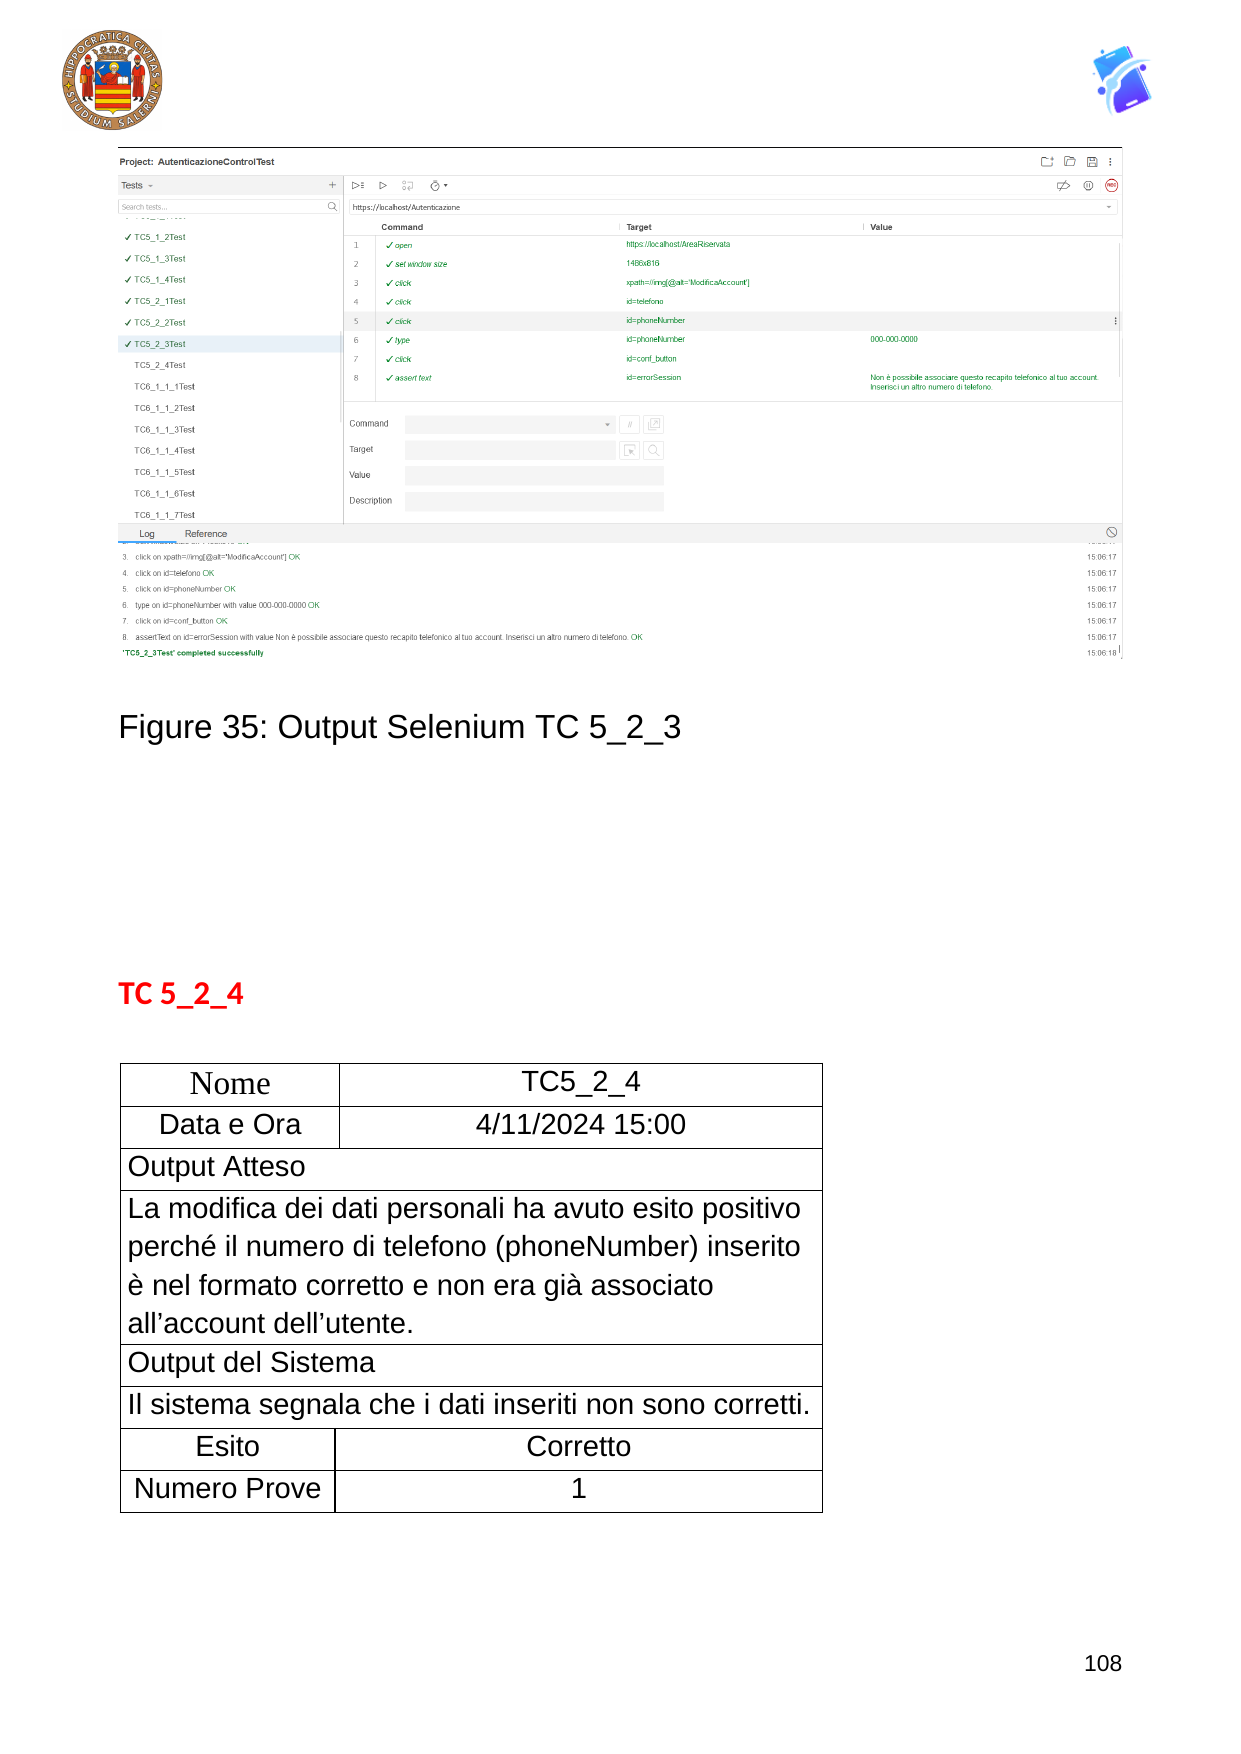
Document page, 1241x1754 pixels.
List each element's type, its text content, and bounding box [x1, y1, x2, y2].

table_cell La modifica dei dati personali ha avuto esito positivo perché il numero di telefono (phoneNumber) inserito è nel formato corretto e non era già associato all’account dell’utente. [121, 1191, 822, 1344]
text TC 5_2_4 [118, 972, 1122, 1012]
table_cell Esito [121, 1429, 334, 1470]
table_header TC5_2_4 [340, 1064, 822, 1106]
table_cell 1 [336, 1471, 822, 1512]
table_cell Il sistema segnala che i dati inseriti non sono corretti. [121, 1387, 822, 1428]
table_cell Output del Sistema [121, 1345, 822, 1386]
picture [118, 25, 1178, 659]
table_cell 4/11/2024 15:00 [340, 1107, 822, 1148]
table_header Nome [121, 1064, 339, 1106]
picture [61, 29, 163, 131]
table_cell Numero Prove [121, 1471, 334, 1512]
table_cell Output Atteso [121, 1149, 822, 1190]
table_cell Data e Ora [121, 1107, 339, 1148]
text Figure 35: Output Selenium TC 5_2_3 [118, 707, 1122, 745]
table_cell Corretto [336, 1429, 822, 1470]
